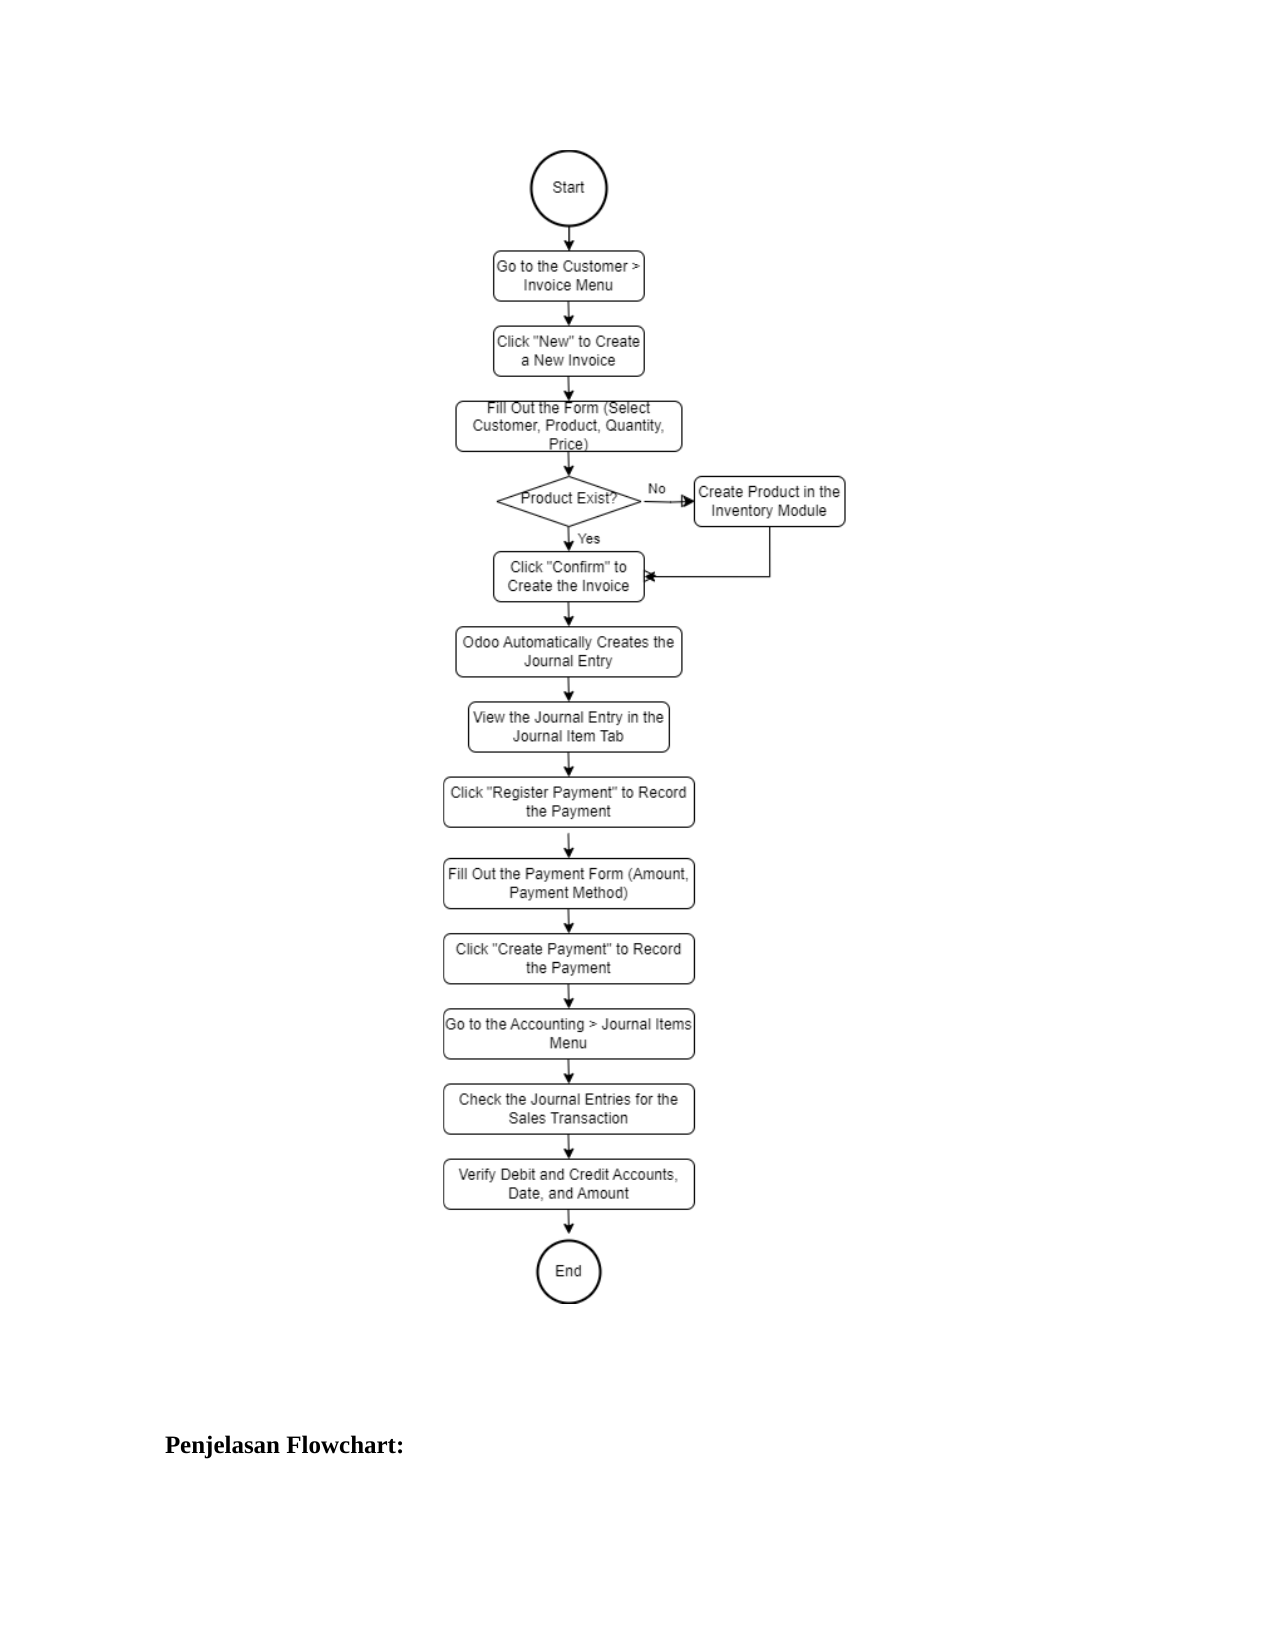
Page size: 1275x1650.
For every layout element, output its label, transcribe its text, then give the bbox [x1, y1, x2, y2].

text Penjelasan Flowchart: [165, 1431, 1125, 1459]
picture [443, 150, 847, 1304]
